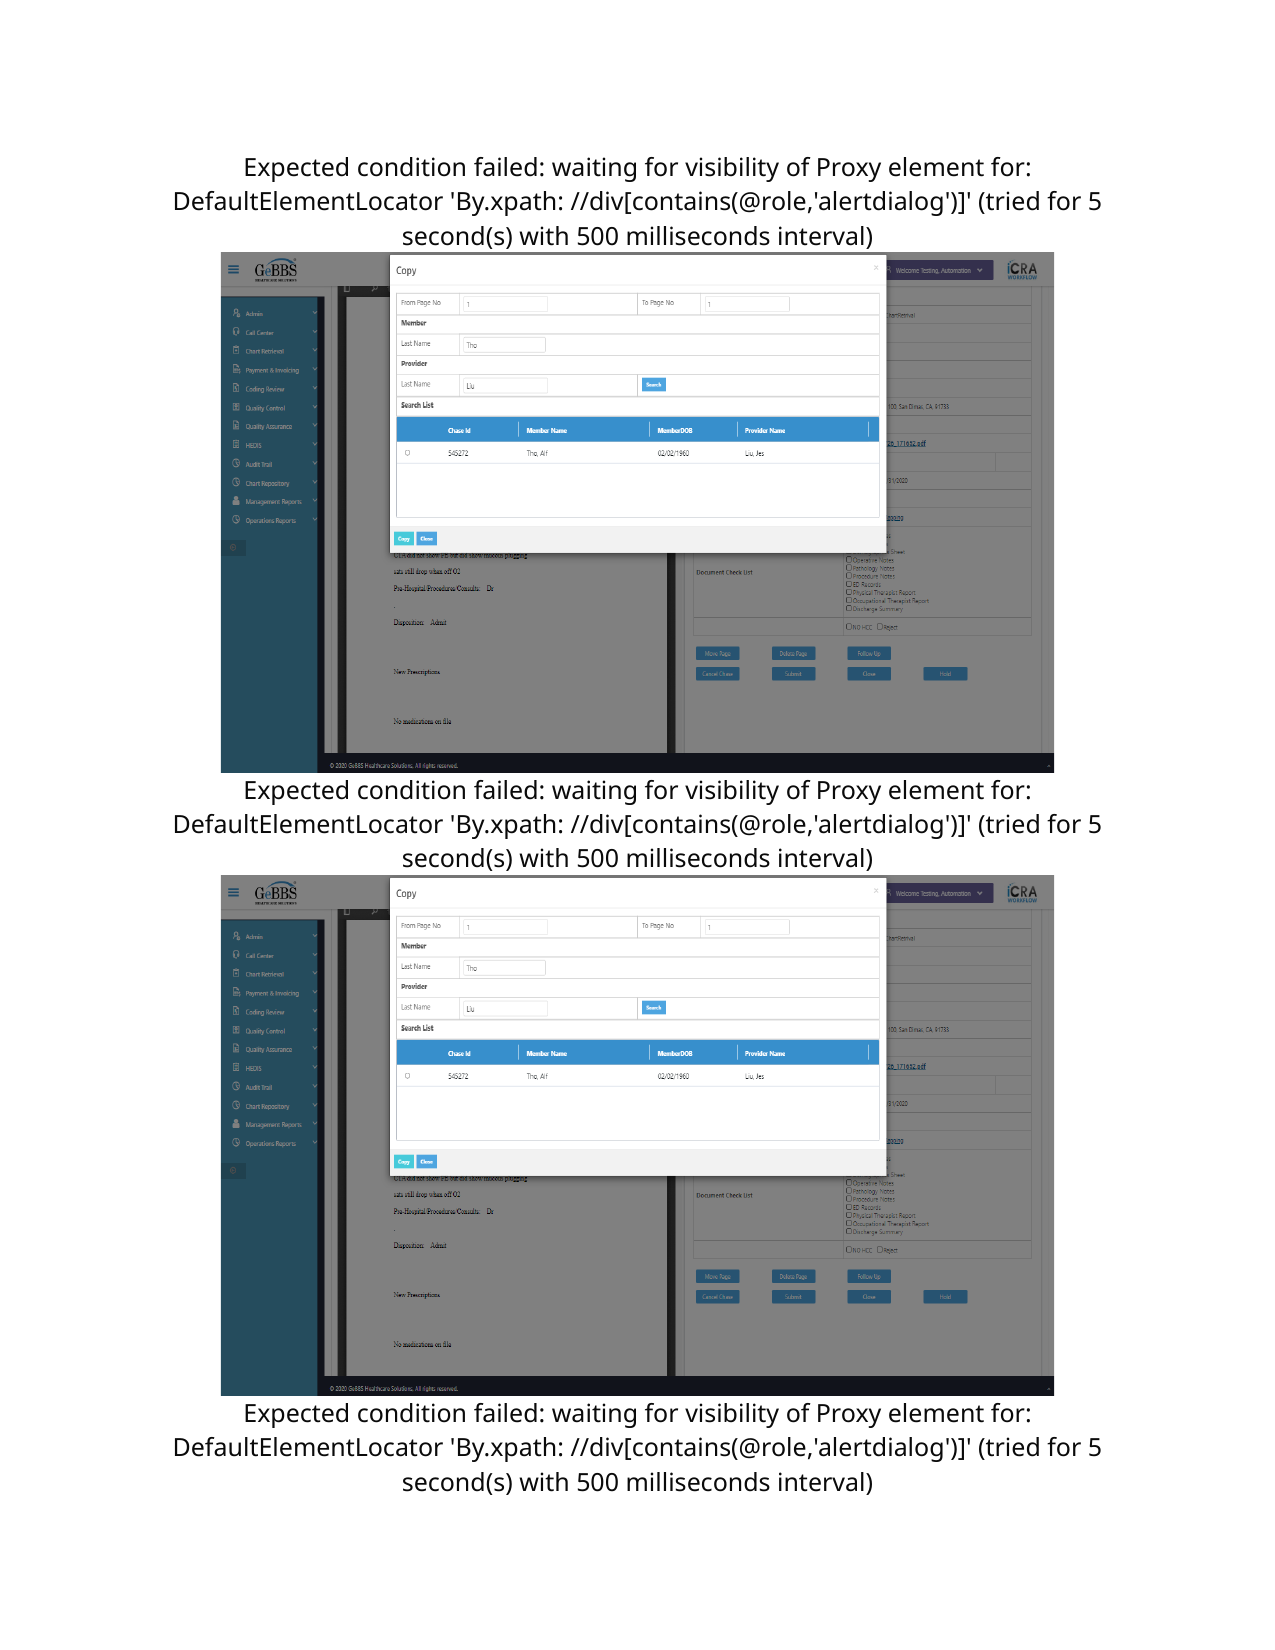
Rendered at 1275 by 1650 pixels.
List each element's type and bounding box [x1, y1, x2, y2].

picture [220, 252, 1055, 773]
text [150, 150, 1125, 1498]
picture [220, 875, 1055, 1396]
